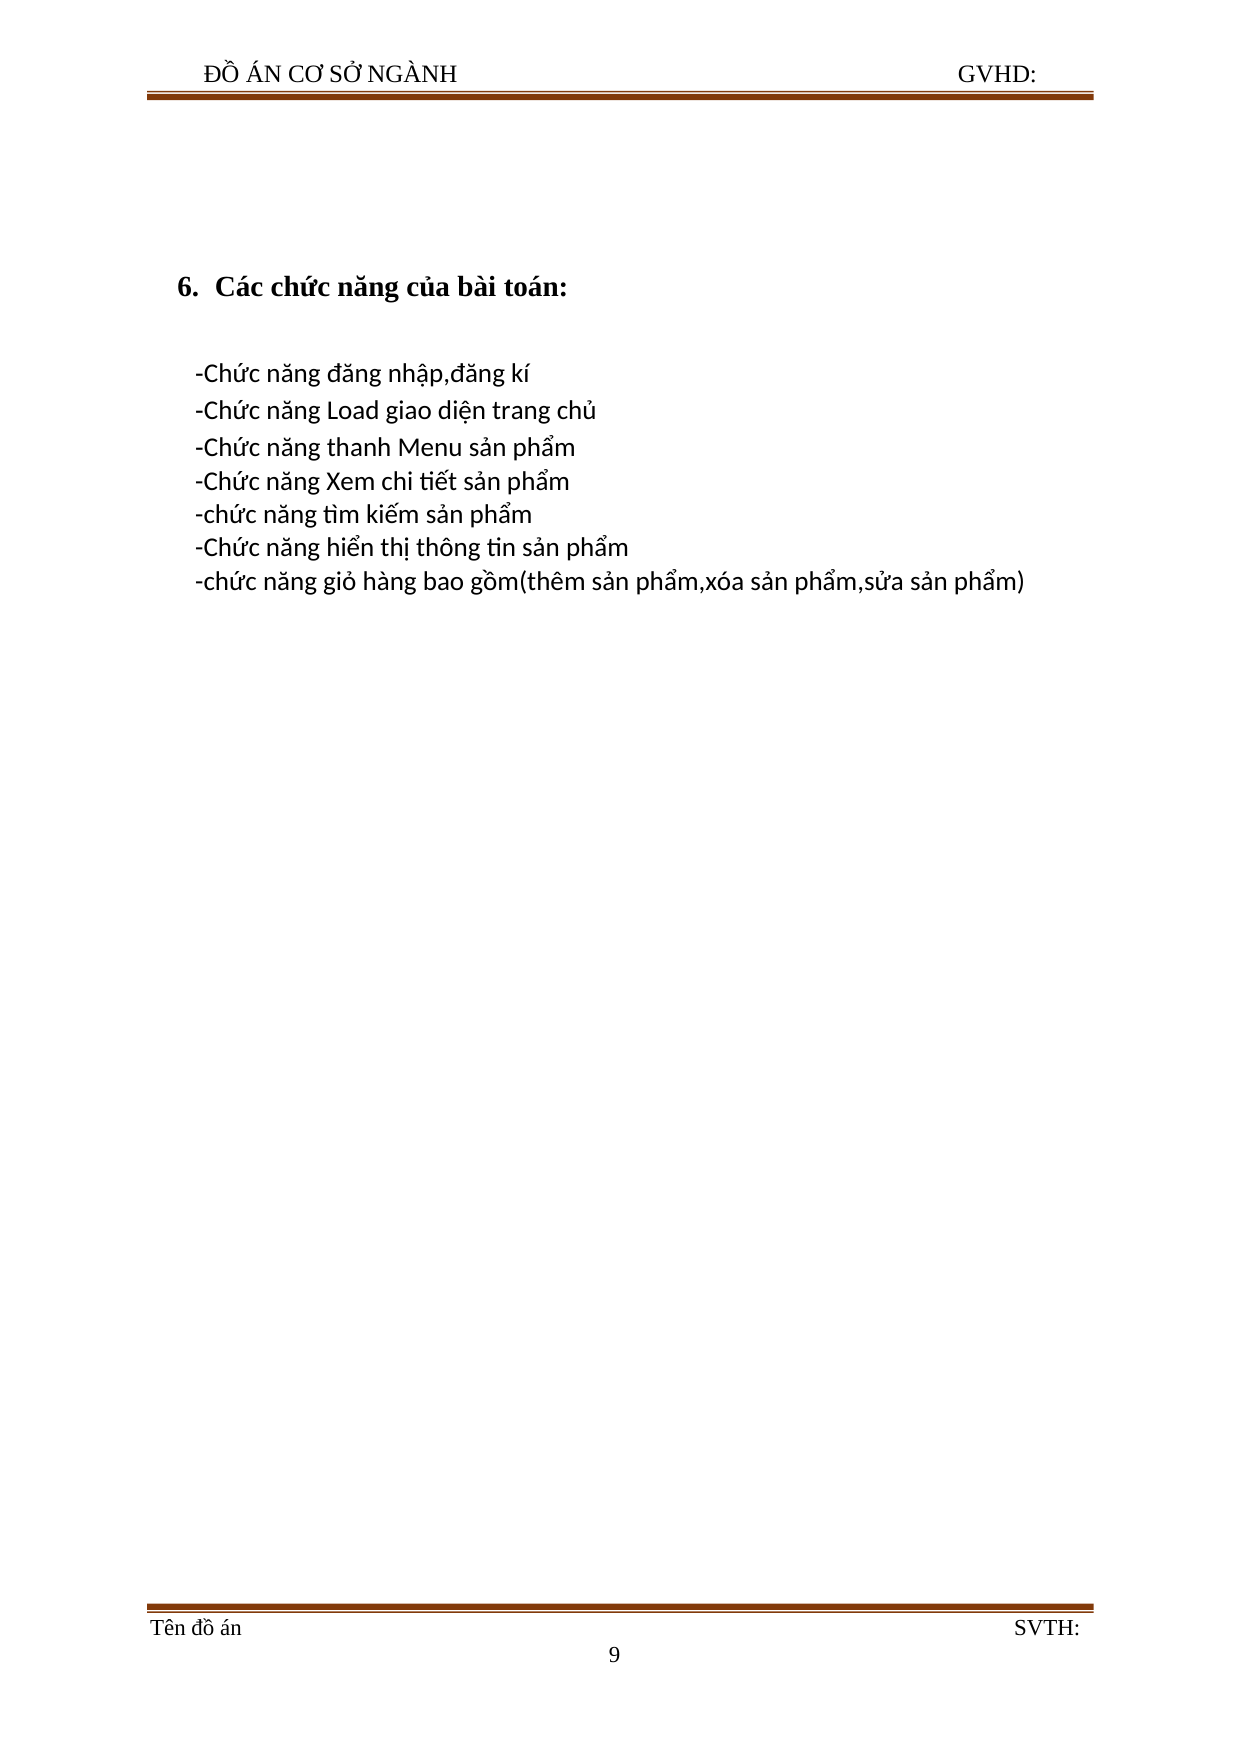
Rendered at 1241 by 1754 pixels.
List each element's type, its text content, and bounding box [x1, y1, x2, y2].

text -Chức năng đăng nhập,đăng kí [195, 353, 1103, 390]
text -chức năng giỏ hàng bao gồm(thêm sản phẩm,xóa sản phẩm,sửa sản phẩm) [195, 564, 1103, 597]
text -Chức năng Load giao diện trang chủ [195, 390, 1103, 427]
text -Chức năng Xem chi tiết sản phẩm [195, 464, 1103, 497]
text -Chức năng thanh Menu sản phẩm [195, 427, 1103, 464]
text -Chức năng hiển thị thông tin sản phẩm [195, 531, 1103, 564]
text -chức năng tìm kiếm sản phẩm [195, 497, 1103, 531]
text Các chức năng của bài toán: [177, 269, 1103, 303]
